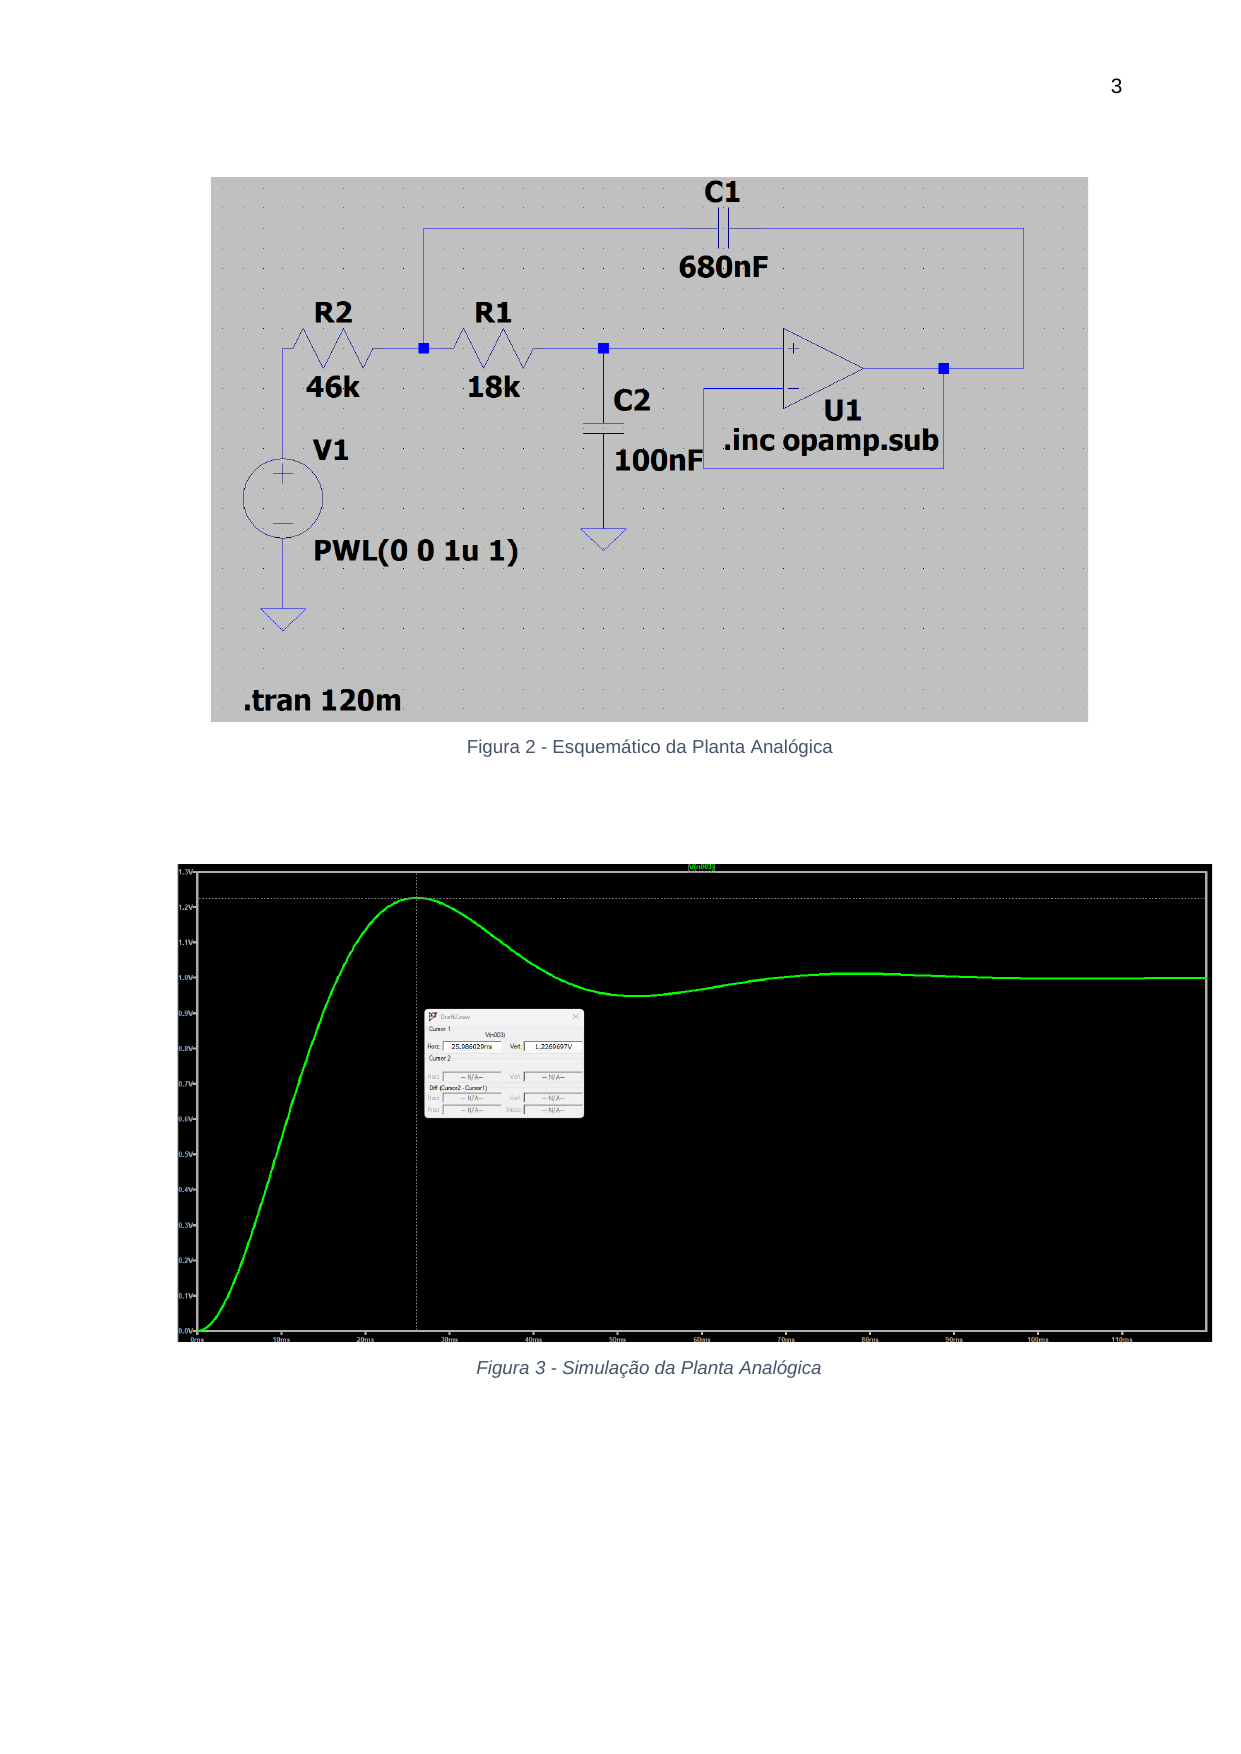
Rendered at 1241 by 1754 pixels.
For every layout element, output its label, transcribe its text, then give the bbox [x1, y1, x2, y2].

text Figura 3 - Simulação da Planta Analógica [177, 1356, 1122, 1378]
picture [177, 864, 1213, 1342]
text Figura 2 - Esquemático da Planta Analógica [177, 736, 1122, 757]
picture [211, 177, 1089, 722]
